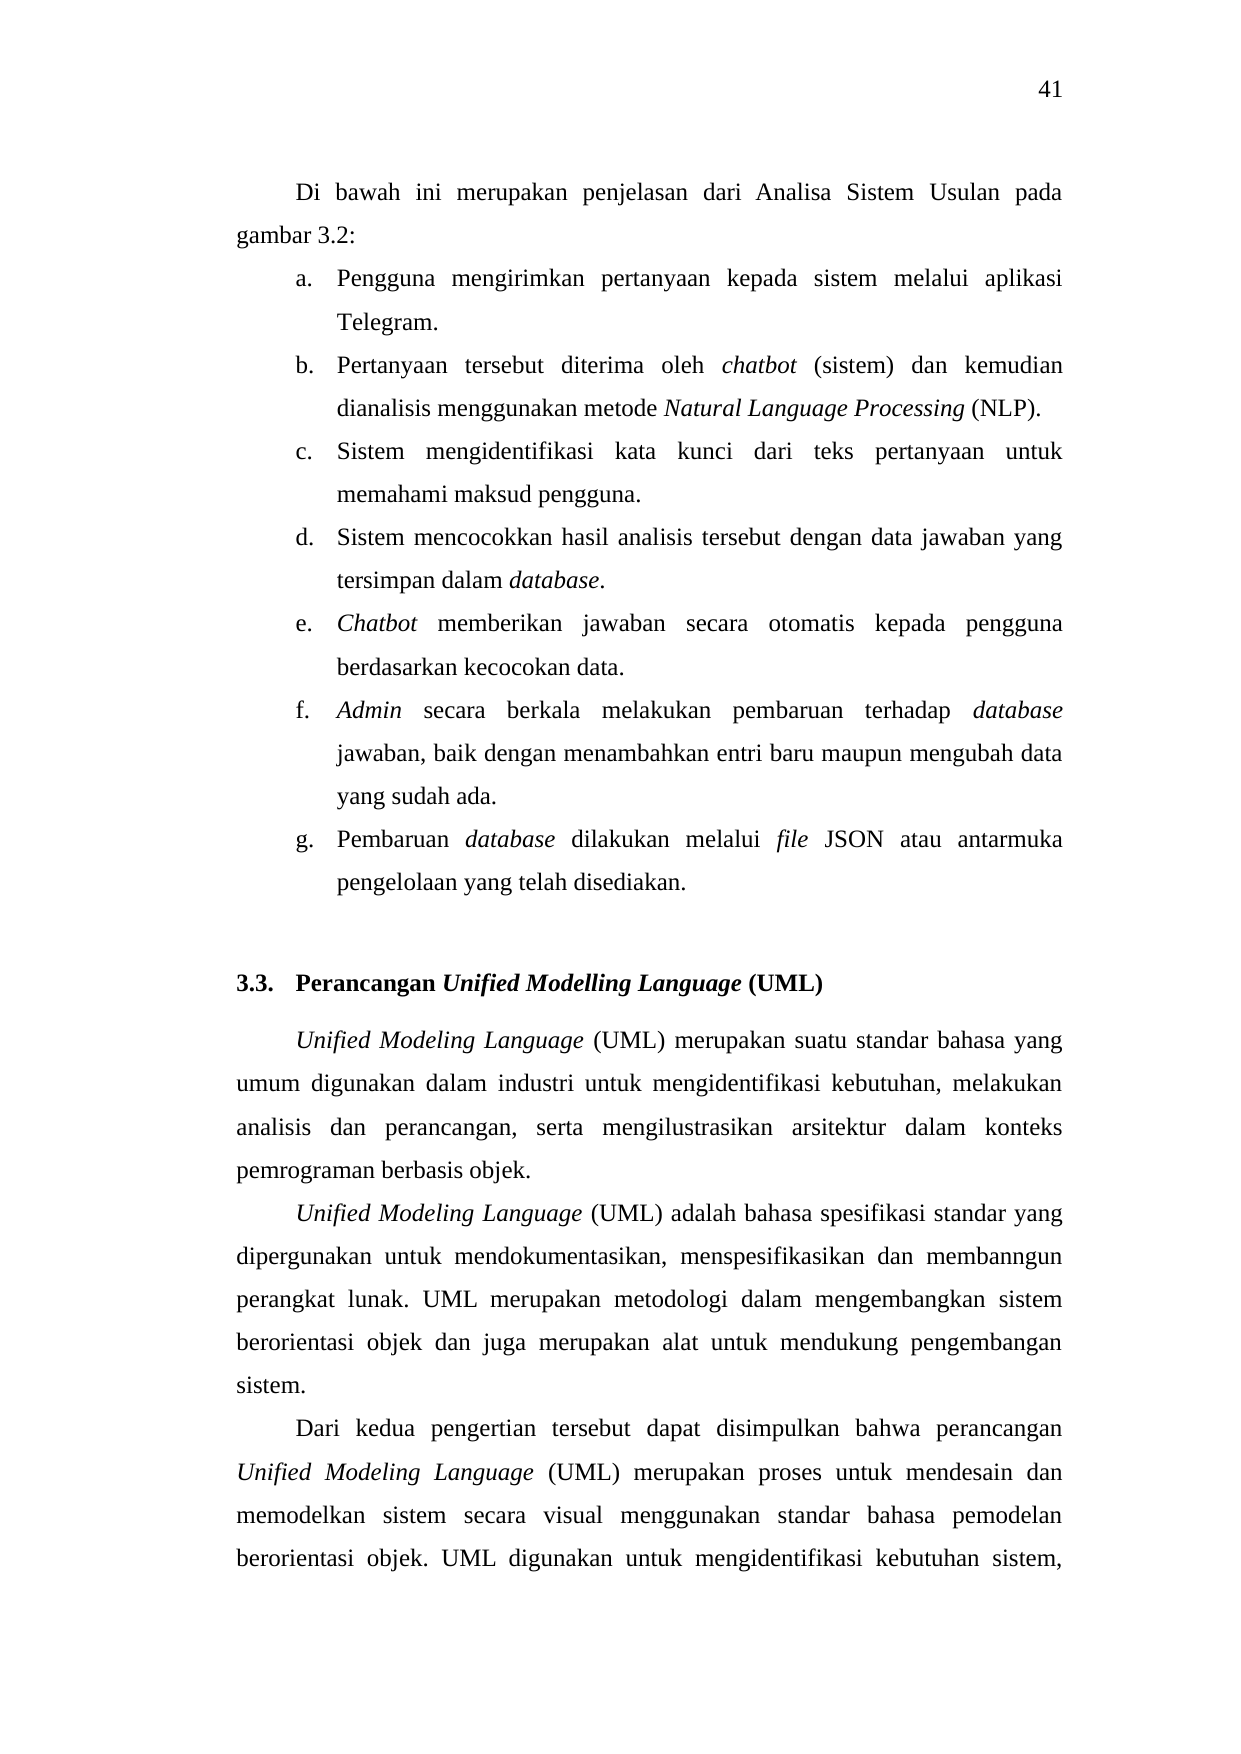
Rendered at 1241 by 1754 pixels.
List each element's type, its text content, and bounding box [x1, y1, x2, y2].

list Chatbot memberikan jawaban secara otomatis kepada pengguna berdasarkan kecocokan data. [295, 608, 1063, 680]
text Di bawah ini merupakan penjelasan dari Analisa Sistem Usulan pada gambar 3.2: [236, 177, 1063, 249]
list Sistem mencocokkan hasil analisis tersebut dengan data jawaban yang tersimpan dalam database. [295, 522, 1063, 594]
text Unified Modeling Language (UML) merupakan suatu standar bahasa yang umum digunakan dalam industri untuk mengidentifikasi kebutuhan, melakukan analisis dan perancangan, serta mengilustrasikan arsitektur dalam konteks pemrograman berbasis objek. [236, 1025, 1063, 1183]
text Unified Modeling Language (UML) adalah bahasa spesifikasi standar yang dipergunakan untuk mendokumentasikan, menspesifikasikan dan membanngun perangkat lunak. UML merupakan metodologi dalam mengembangkan sistem berorientasi objek dan juga merupakan alat untuk mendukung pengembangan sistem. [236, 1198, 1063, 1399]
list Pembaruan database dilakukan melalui file JSON atau antarmuka pengelolaan yang telah disediakan. [295, 824, 1063, 896]
list Pengguna mengirimkan pertanyaan kepada sistem melalui aplikasi Telegram. [295, 263, 1063, 335]
list Admin secara berkala melakukan pembaruan terhadap database jawaban, baik dengan menambahkan entri baru maupun mengubah data yang sudah ada. [295, 695, 1063, 810]
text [236, 1413, 1063, 1572]
list Pertanyaan tersebut diterima oleh chatbot (sistem) dan kemudian dianalisis menggunakan metode Natural Language Processing (NLP). [295, 350, 1063, 422]
list Sistem mengidentifikasi kata kunci dari teks pertanyaan untuk memahami maksud pengguna. [295, 436, 1063, 508]
subtitle Perancangan Unified Modelling Language (UML) [236, 968, 1063, 997]
